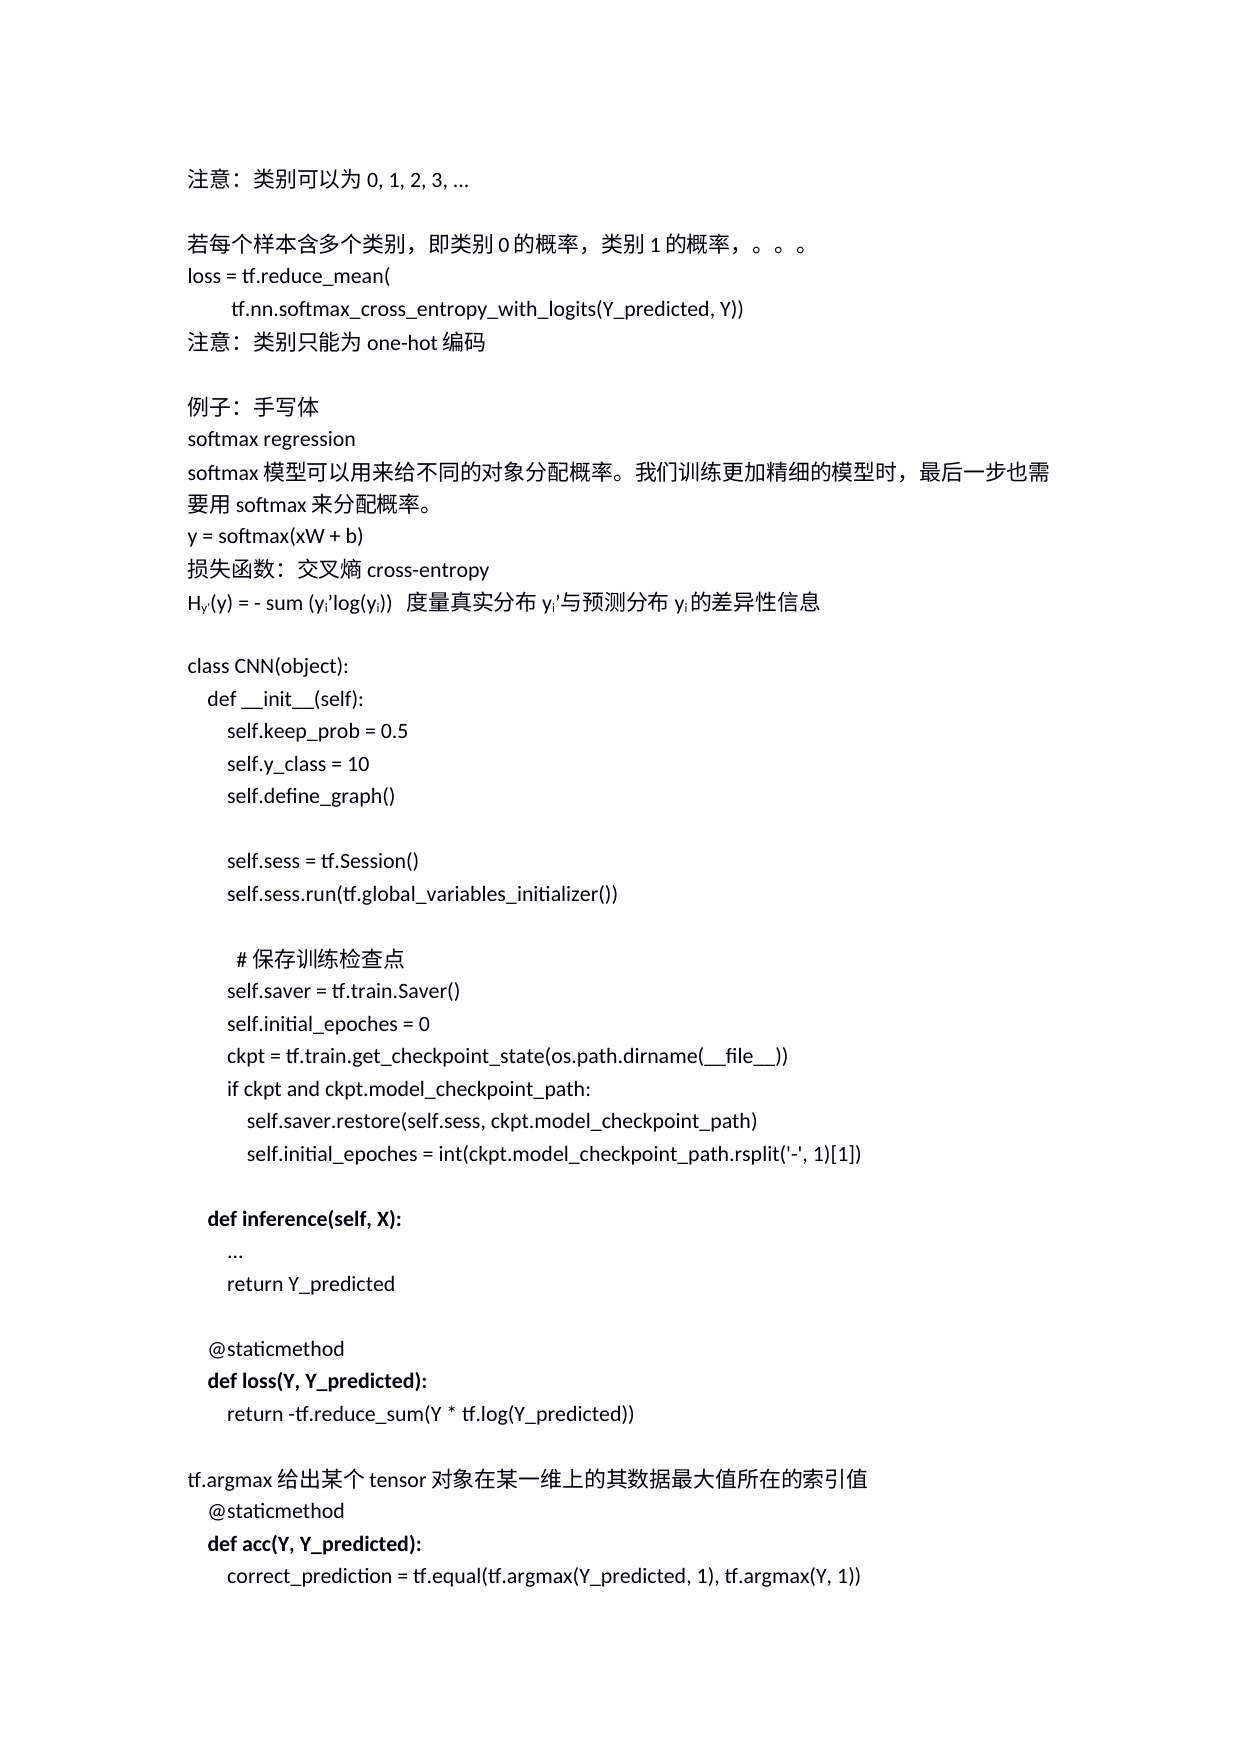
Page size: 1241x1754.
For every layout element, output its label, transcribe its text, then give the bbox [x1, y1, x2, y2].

text self.y_class = 10 [187, 747, 1053, 779]
text self.define_graph() [187, 779, 1053, 812]
text ckpt = tf.train.get_checkpoint_state(os.path.dirname(__file__)) [187, 1039, 1053, 1072]
text softmax模型可以用来给不同的对象分配概率。我们训练更加精细的模型时，最后一步也需要用softmax来分配概率。 [187, 454, 1053, 519]
text def inference(self, X): [187, 1202, 1053, 1234]
text tf.argmax 给出某个tensor对象在某一维上的其数据最大值所在的索引值 [187, 1462, 1053, 1494]
text @staticmethod [187, 1494, 1053, 1527]
text self.keep_prob = 0.5 [187, 714, 1053, 747]
text self.saver = tf.train.Saver() [187, 974, 1053, 1007]
text loss = tf.reduce_mean( [187, 259, 1053, 292]
text softmax regression [187, 422, 1053, 454]
text self.initial_epoches = int(ckpt.model_checkpoint_path.rsplit('-', 1)[1]) [187, 1137, 1053, 1169]
text def __init__(self): [187, 682, 1053, 714]
text y = softmax(xW + b) [187, 519, 1053, 552]
text correct_prediction = tf.equal(tf.argmax(Y_predicted, 1), tf.argmax(Y, 1)) [187, 1559, 1053, 1592]
text # 保存训练检查点 [187, 942, 1053, 974]
text @staticmethod [187, 1332, 1053, 1364]
text return Y_predicted [187, 1267, 1053, 1299]
text self.initial_epoches = 0 [187, 1007, 1053, 1039]
text return -tf.reduce_sum(Y * tf.log(Y_predicted)) [187, 1397, 1053, 1429]
text self.saver.restore(self.sess, ckpt.model_checkpoint_path) [187, 1104, 1053, 1137]
text self.sess = tf.Session() [187, 844, 1053, 877]
text 损失函数：交叉熵cross-entropy [187, 552, 1053, 584]
text def loss(Y, Y_predicted): [187, 1364, 1053, 1397]
text 例子：手写体 [187, 389, 1053, 422]
text class CNN(object): [187, 649, 1053, 682]
text Hy’(y) = - sum (yi’log(yi)) 度量真实分布yi’与预测分布 yi的差异性信息 [187, 584, 1053, 617]
text 注意：类别只能为one-hot编码 [187, 324, 1053, 357]
text 注意：类别可以为0, 1, 2, 3, ... [187, 162, 1053, 194]
text if ckpt and ckpt.model_checkpoint_path: [187, 1072, 1053, 1104]
text 若每个样本含多个类别，即类别0的概率，类别1的概率，。。。 [187, 227, 1053, 259]
text self.sess.run(tf.global_variables_initializer()) [187, 877, 1053, 909]
text tf.nn.softmax_cross_entropy_with_logits(Y_predicted, Y)) [187, 292, 1053, 324]
text ... [187, 1234, 1053, 1267]
text def acc(Y, Y_predicted): [187, 1527, 1053, 1559]
